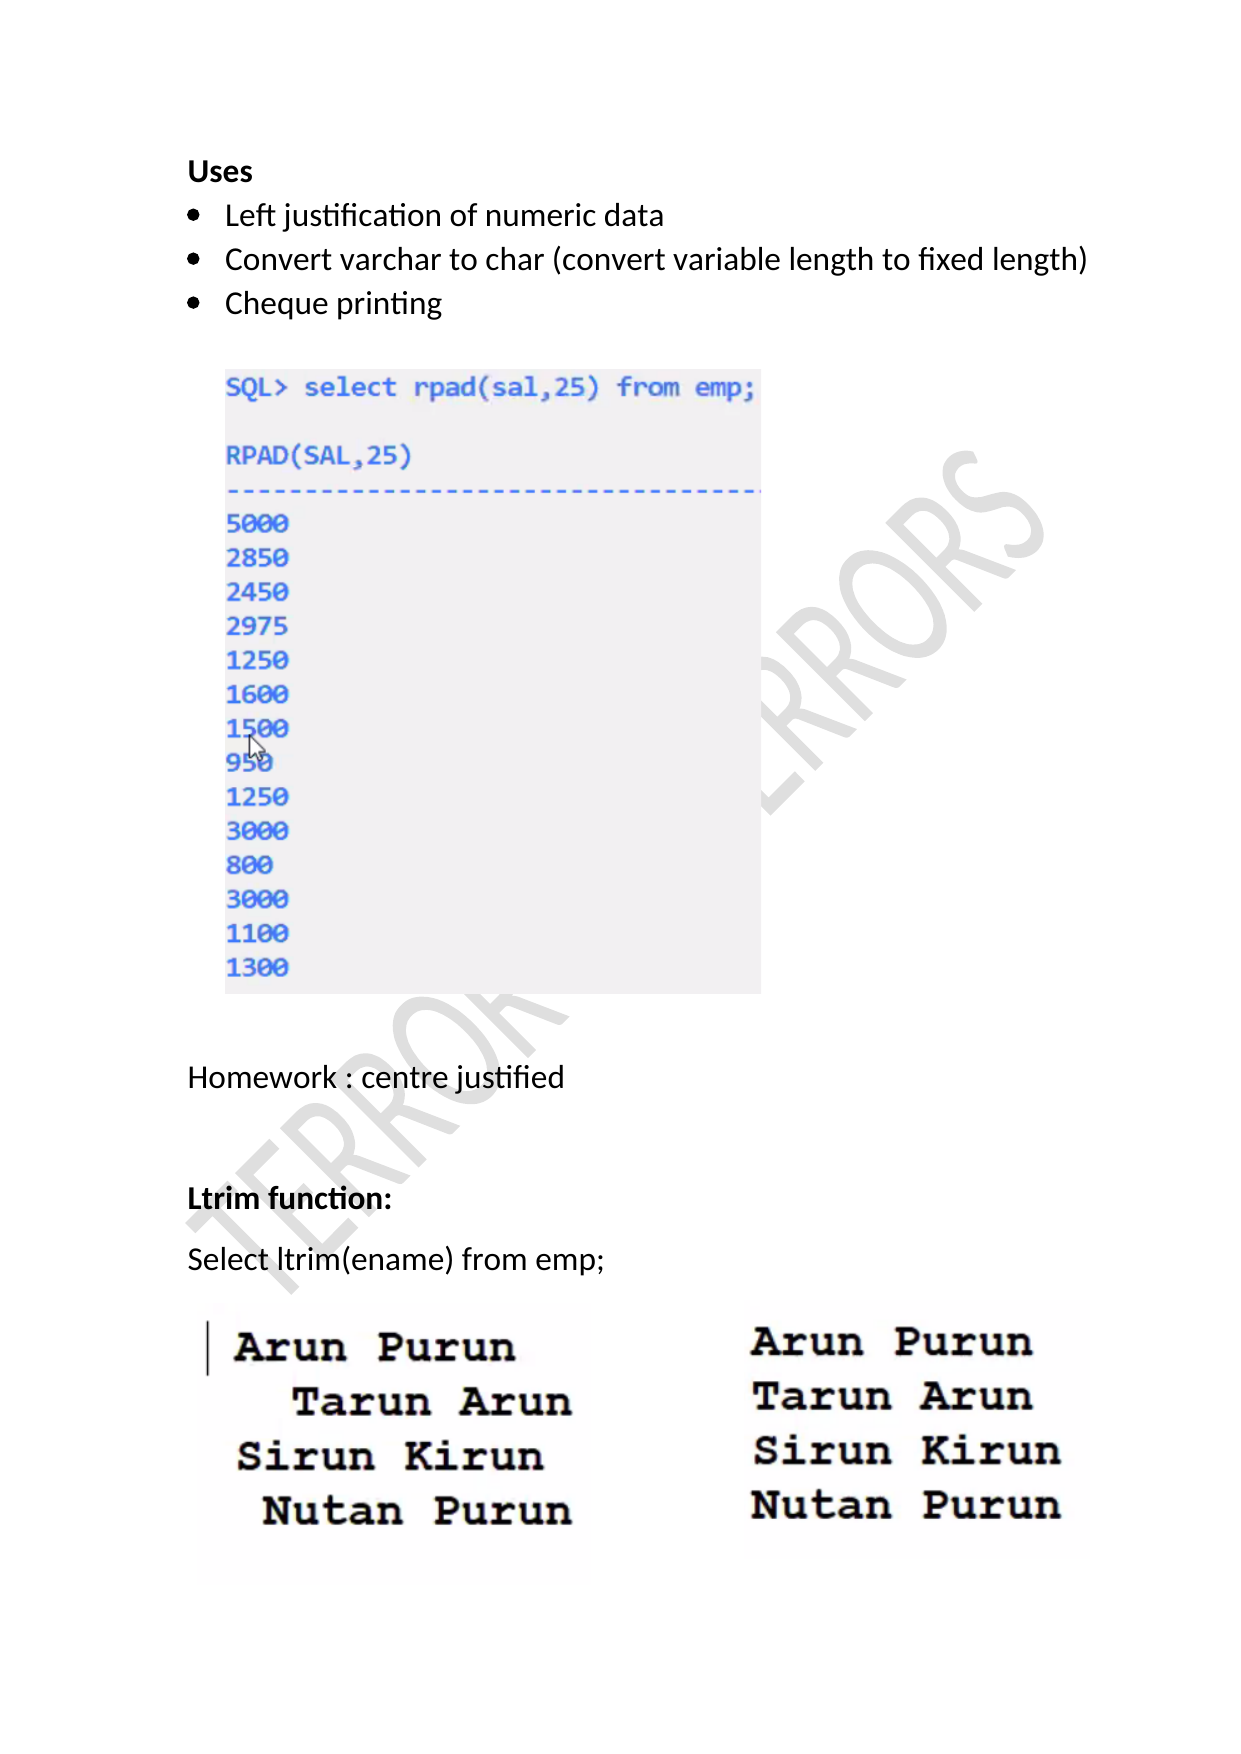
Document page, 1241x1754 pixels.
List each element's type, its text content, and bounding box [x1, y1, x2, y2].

picture [743, 1300, 1091, 1559]
list Cheque printing [187, 282, 1090, 323]
picture [225, 369, 762, 994]
text Uses [187, 150, 1090, 191]
list Left justification of numeric data [187, 194, 1090, 235]
list Convert varchar to char (convert variable length to fixed length) [187, 238, 1090, 279]
picture [197, 1303, 592, 1585]
text Ltrim function: [187, 1177, 1090, 1218]
text Homework : centre justified [187, 1056, 1090, 1097]
text Select ltrim(ename) from emp; [187, 1238, 1090, 1279]
